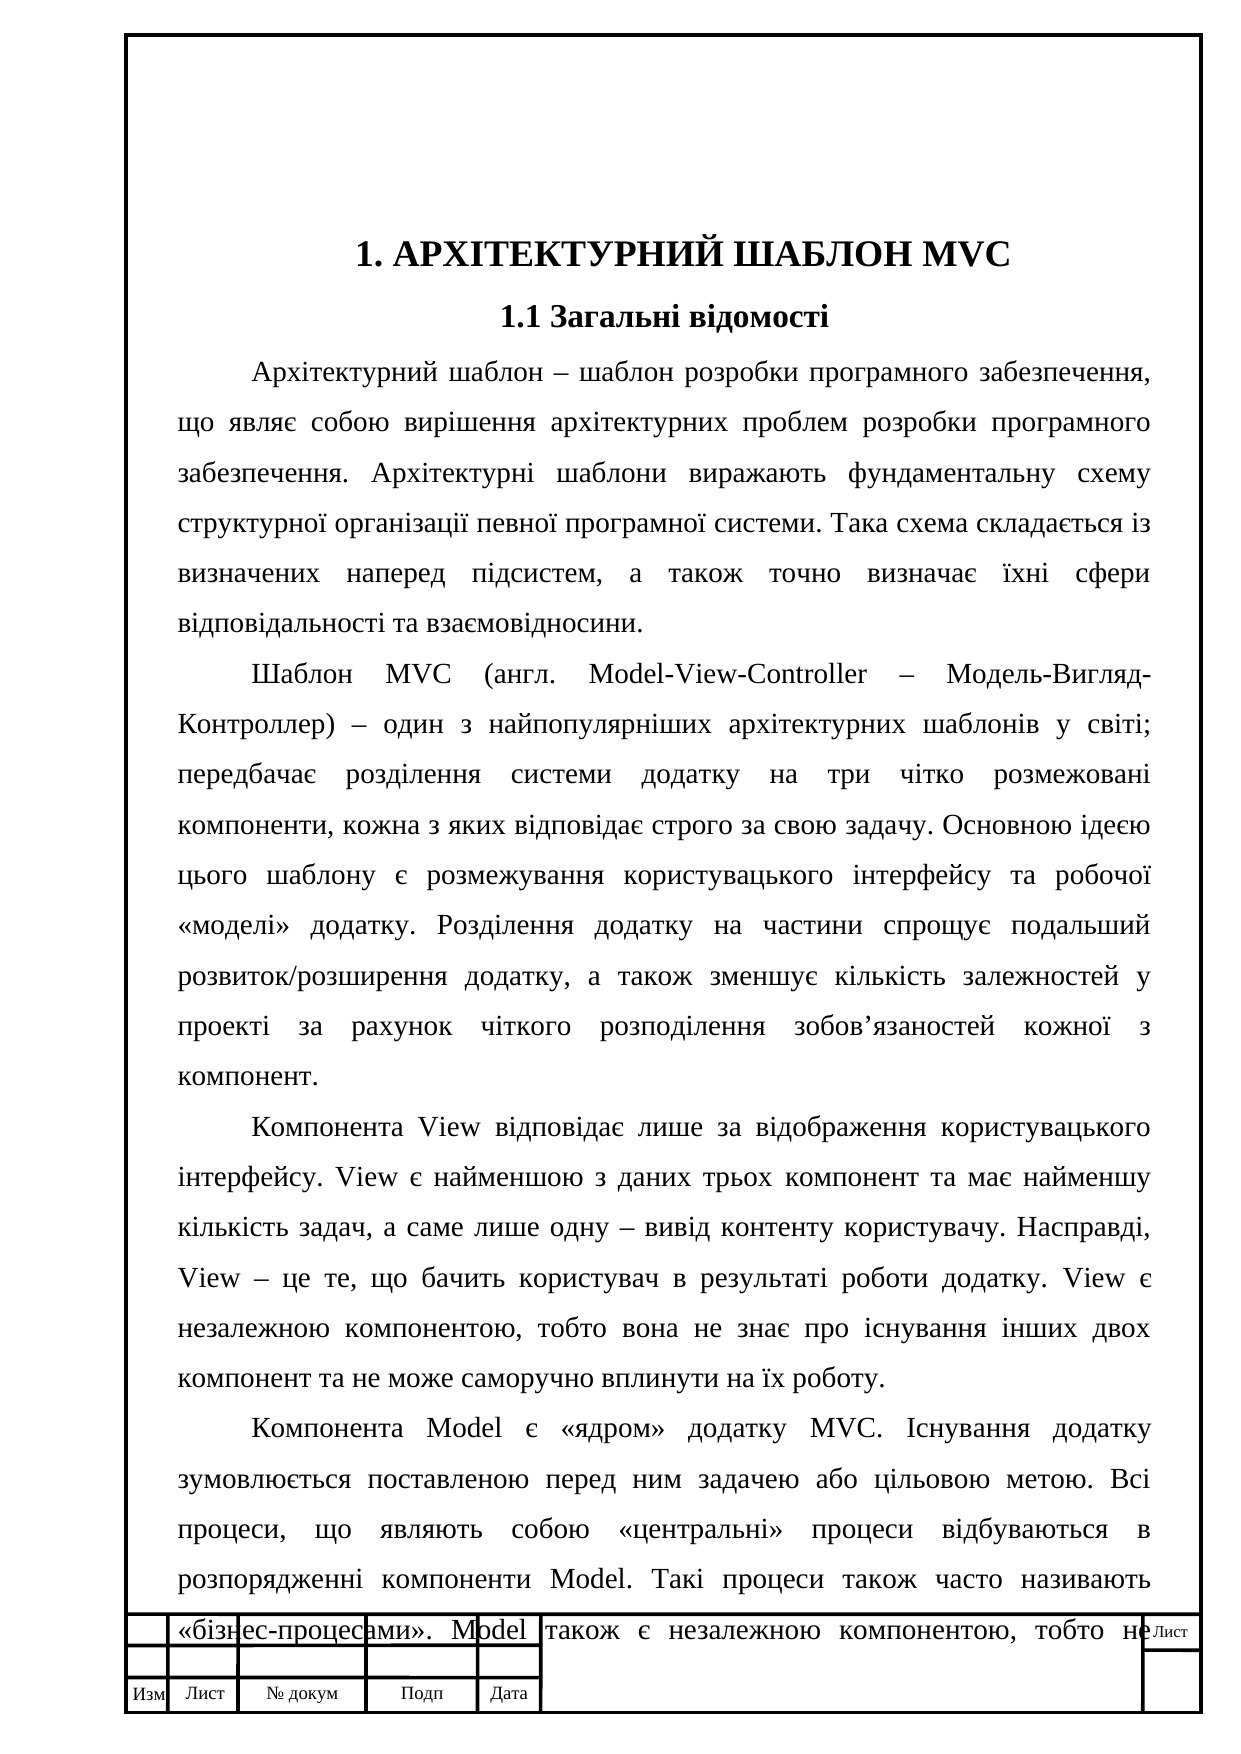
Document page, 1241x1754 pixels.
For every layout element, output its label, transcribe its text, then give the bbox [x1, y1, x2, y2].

subtitle 1.1 Загальні відомості [177, 297, 1152, 335]
text Архітектурний шаблон – шаблон розробки програмного забезпечення, що являє собою вирішення архітектурних проблем розробки програмного забезпечення. Архітектурні шаблони виражають фундаментальну схему структурної організації певної програмної системи. Така схема складається із визначених наперед підсистем, а також точно визначає їхні сфери відповідальності та взаємовідносини. [177, 354, 1152, 639]
text Компонента View відповідає лише за відображення користувацького інтерфейсу. View є найменшою з даних трьох компонент та має найменшу кількість задач, а саме лише одну – вивід контенту користувачу. Насправді, View – це те, що бачить користувач в результаті роботи додатку. View є незалежною компонентою, тобто вона не знає про існування інших двох компонент та не може саморучно вплинути на їх роботу. [177, 1109, 1152, 1394]
text Шаблон MVC (англ. Model-View-Controller – Модель-Вигляд-Контроллер) – один з найпопулярніших архітектурних шаблонів у світі; передбачає розділення системи додатку на три чітко розмежовані компоненти, кожна з яких відповідає строго за свою задачу. Основною ідеєю цього шаблону є розмежування користувацького інтерфейсу та робочої «моделі» додатку. Розділення додатку на частини спрощує подальший розвиток/розширення додатку, а також зменшує кількість залежностей у проекті за рахунок чіткого розподілення зобов’язаностей кожної з компонент. [177, 656, 1152, 1092]
subtitle АРХІТЕКТУРНИЙ ШАБЛОН MVC [215, 232, 1152, 275]
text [177, 1411, 1152, 1645]
